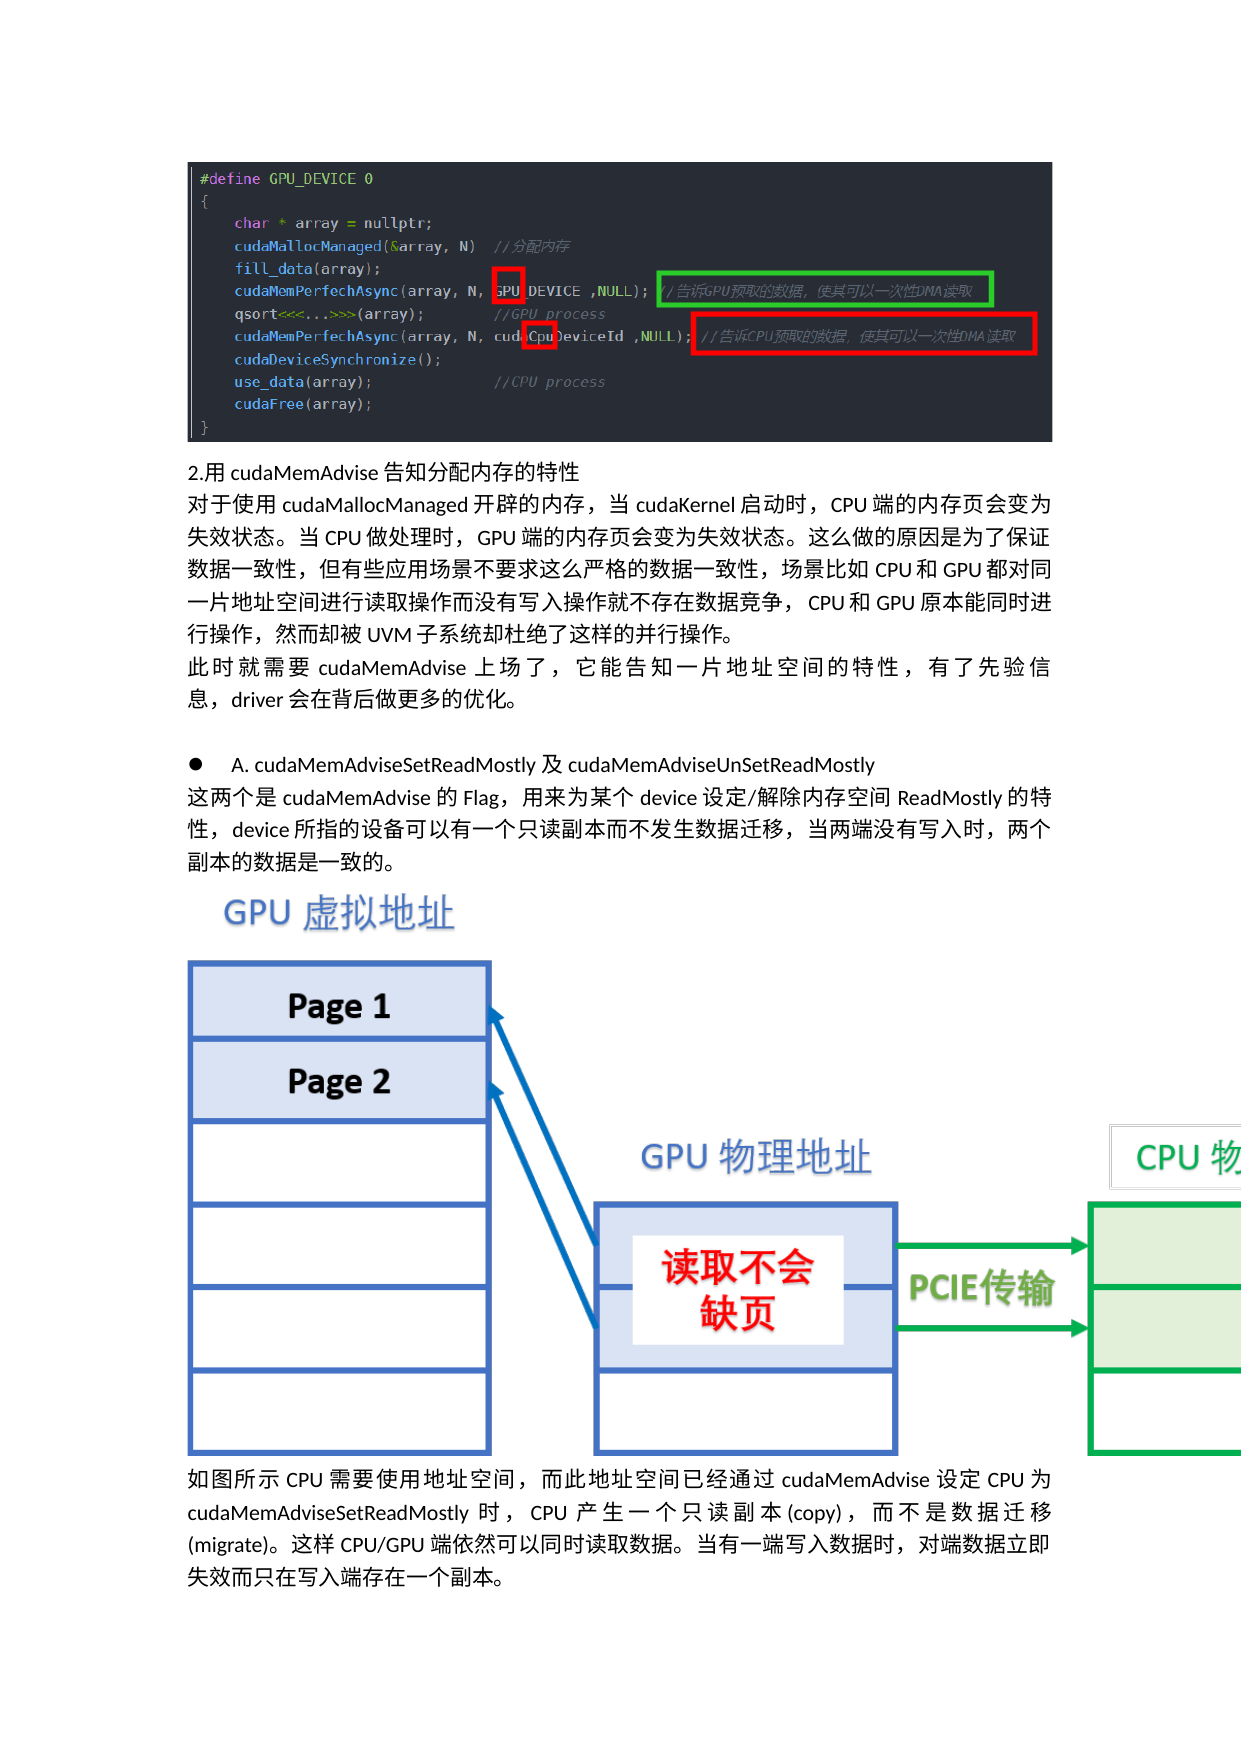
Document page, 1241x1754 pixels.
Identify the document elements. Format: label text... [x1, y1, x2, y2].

picture [187, 877, 1241, 1456]
text 此时就需要cudaMemAdvise上场了，它能告知一片地址空间的特性，有了先验信息，driver会在背后做更多的优化。 [187, 649, 1053, 714]
list 这两个是cudaMemAdvise的Flag，用来为某个device设定/解除内存空间ReadMostly的特性，device所指的设备可以有一个只读副本而不发生数据迁移，当两端没有写入时，两个副本的数据是一致的。 [187, 779, 1053, 877]
list A. cudaMemAdviseSetReadMostly 及 cudaMemAdviseUnSetReadMostly [187, 747, 1053, 779]
text 2.用cudaMemAdvise告知分配内存的特性 [187, 454, 1053, 487]
text 对于使用cudaMallocManaged开辟的内存，当cudaKernel启动时，CPU端的内存页会变为失效状态。当CPU做处理时，GPU端的内存页会变为失效状态。这么做的原因是为了保证数据一致性，但有些应用场景不要求这么严格的数据一致性，场景比如CPU和GPU都对同一片地址空间进行读取操作而没有写入操作就不存在数据竞争，CPU和GPU原本能同时进行操作，然而却被UVM子系统却杜绝了这样的并行操作。 [187, 487, 1053, 649]
text 如图所示CPU需要使用地址空间，而此地址空间已经通过cudaMemAdvise设定CPU为cudaMemAdviseSetReadMostly时，CPU产生一个只读副本(copy)，而不是数据迁移(migrate)。这样CPU/GPU端依然可以同时读取数据。当有一端写入数据时，对端数据立即失效而只在写入端存在一个副本。 [187, 1462, 1053, 1592]
picture [187, 162, 1053, 442]
